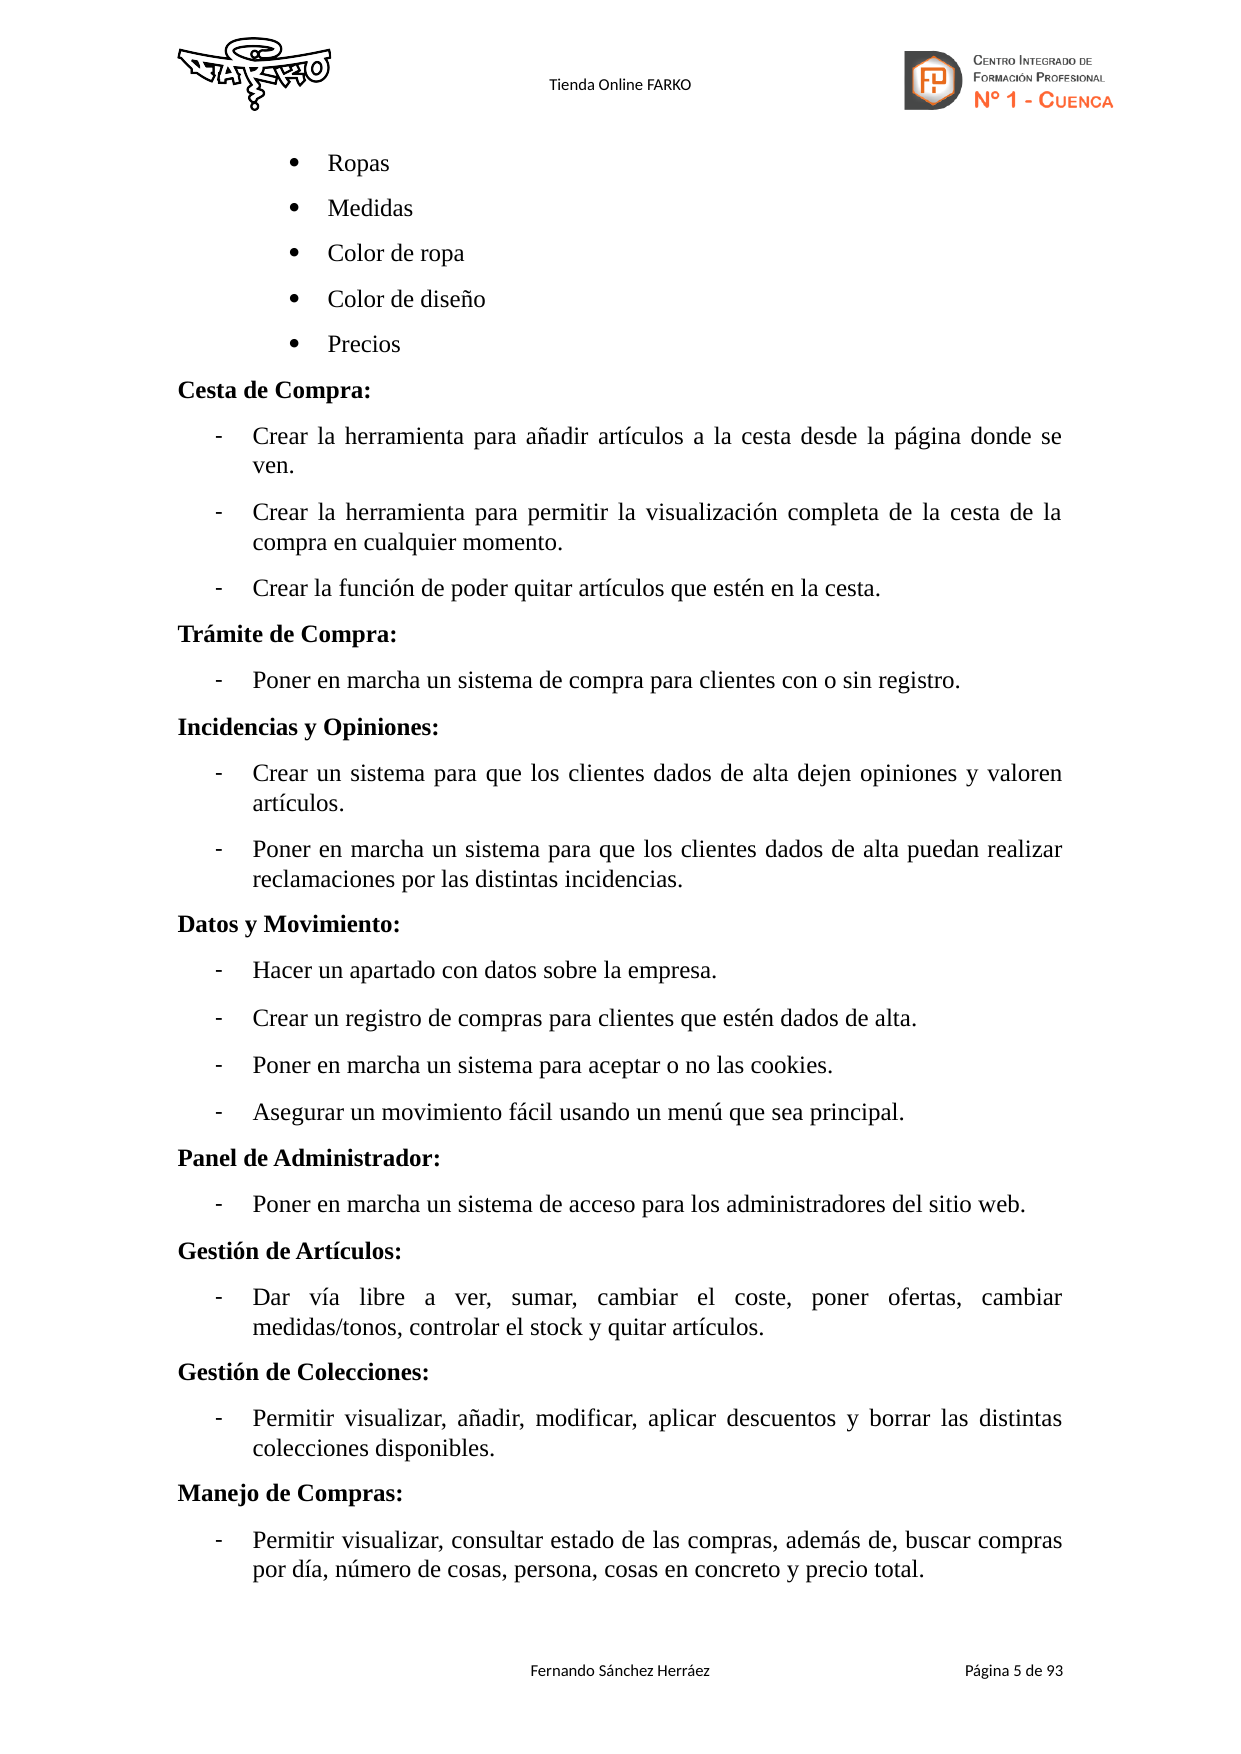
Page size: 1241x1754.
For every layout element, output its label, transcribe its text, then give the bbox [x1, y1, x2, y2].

list Color de diseño [290, 284, 1063, 313]
text Panel de Administrador: [177, 1143, 1063, 1172]
text Datos y Movimiento: [177, 909, 1063, 938]
list Medidas [290, 193, 1063, 222]
list Poner en marcha un sistema de compra para clientes con o sin registro. [215, 664, 1063, 695]
text Gestión de Artículos: [177, 1236, 1063, 1264]
list Crear un registro de compras para clientes que estén dados de alta. [215, 1002, 1063, 1032]
text Trámite de Compra: [177, 619, 1063, 648]
list Poner en marcha un sistema de acceso para los administradores del sitio web. [215, 1189, 1063, 1219]
list Permitir visualizar, añadir, modificar, aplicar descuentos y borrar las distintas colecciones disponibles. [215, 1403, 1063, 1462]
list Hacer un apartado con datos sobre la empresa. [215, 954, 1063, 985]
list Asegurar un movimiento fácil usando un menú que sea principal. [215, 1096, 1063, 1127]
list Crear la herramienta para permitir la visualización completa de la cesta de la compra en cualquier momento. [215, 496, 1063, 555]
text Incidencias y Opiniones: [177, 712, 1063, 741]
list Ropas [290, 148, 1063, 176]
list Precios [290, 329, 1063, 358]
text Cesta de Compra: [177, 375, 1063, 403]
list Crear un sistema para que los clientes dados de alta dejen opiniones y valoren artículos. [215, 757, 1063, 816]
list Permitir visualizar, consultar estado de las compras, además de, buscar compras por día, número de cosas, persona, cosas en concreto y precio total. [215, 1524, 1063, 1583]
picture [902, 47, 1124, 114]
list Color de ropa [290, 238, 1063, 267]
text Manejo de Compras: [177, 1478, 1063, 1507]
list Poner en marcha un sistema para aceptar o no las cookies. [215, 1049, 1063, 1079]
list Crear la herramienta para añadir artículos a la cesta desde la página donde se ven. [215, 420, 1063, 479]
list Crear la función de poder quitar artículos que estén en la cesta. [215, 572, 1063, 602]
list Dar vía libre a ver, sumar, cambiar el coste, poner ofertas, cambiar medidas/tonos, controlar el stock y quitar artículos. [215, 1281, 1063, 1341]
picture [177, 37, 332, 111]
list Poner en marcha un sistema para que los clientes dados de alta puedan realizar reclamaciones por las distintas incidencias. [215, 833, 1063, 892]
text Gestión de Colecciones: [177, 1357, 1063, 1386]
